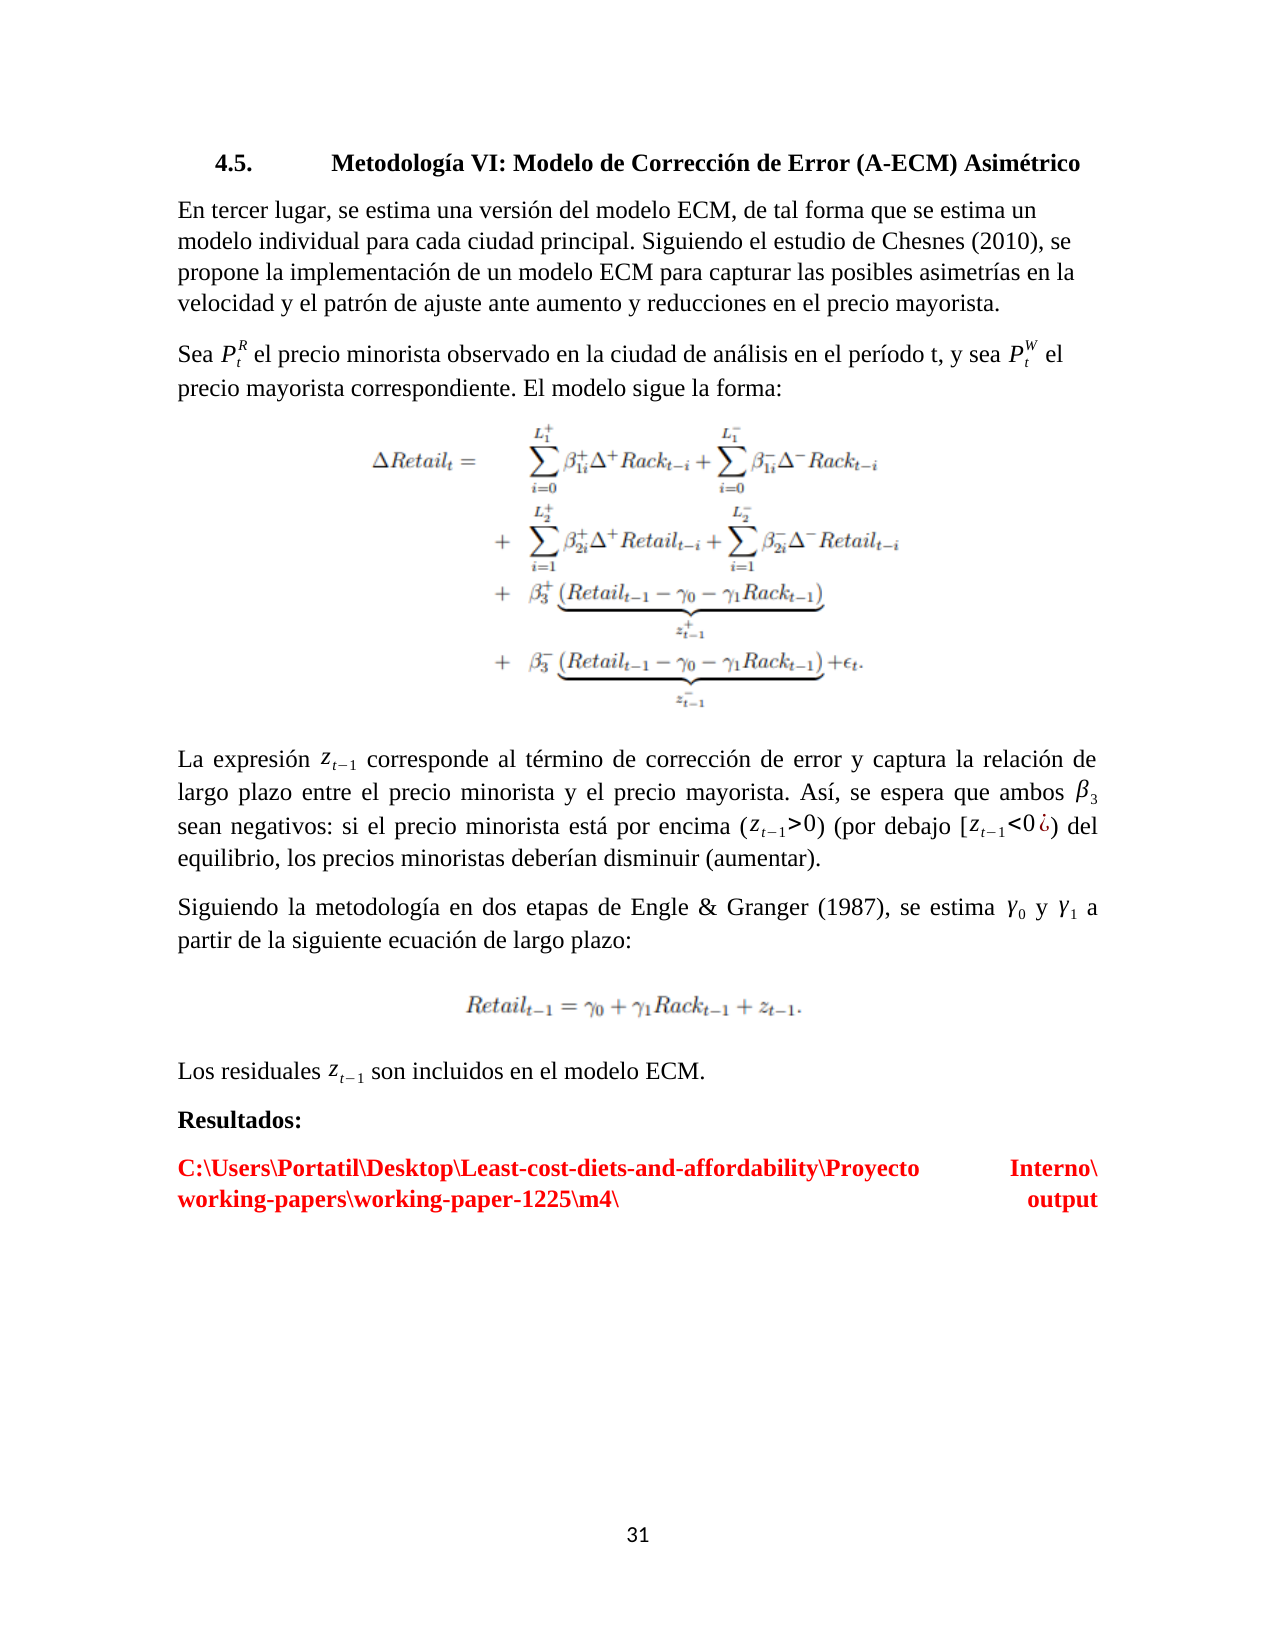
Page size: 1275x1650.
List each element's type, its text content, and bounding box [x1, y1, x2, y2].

picture [351, 421, 924, 724]
text La expresión corresponde al término de corrección de error y captura la relación de largo plazo entre el precio minorista y el precio mayorista. Así, se espera que ambos sean negativos: si el precio minorista está por encima () (por debajo [) del equilibrio, los precios minoristas deberían disminuir (aumentar). [177, 742, 1098, 872]
text Los residuales son incluidos en el modelo ECM. [177, 1055, 1098, 1086]
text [177, 1153, 1098, 1213]
text En tercer lugar, se estima una versión del modelo ECM, de tal forma que se estima un modelo individual para cada ciudad principal. Siguiendo el estudio de Chesnes (2010), se propone la implementación de un modelo ECM para capturar las posibles asimetrías en la velocidad y el patrón de ajuste ante aumento y reducciones en el precio mayorista. [177, 195, 1098, 317]
list Metodología VI: Modelo de Corrección de Error (A-ECM) Asimétrico [215, 148, 1098, 176]
text Sea el precio minorista observado en la ciudad de análisis en el período t, y sea el precio mayorista correspondiente. El modelo sigue la forma: [177, 336, 1098, 402]
text Siguiendo la metodología en dos etapas de Engle & Granger (1987), se estima y a partir de la siguiente ecuación de largo plazo: [177, 891, 1098, 953]
picture [447, 972, 828, 1037]
text Resultados: [177, 1105, 1098, 1134]
